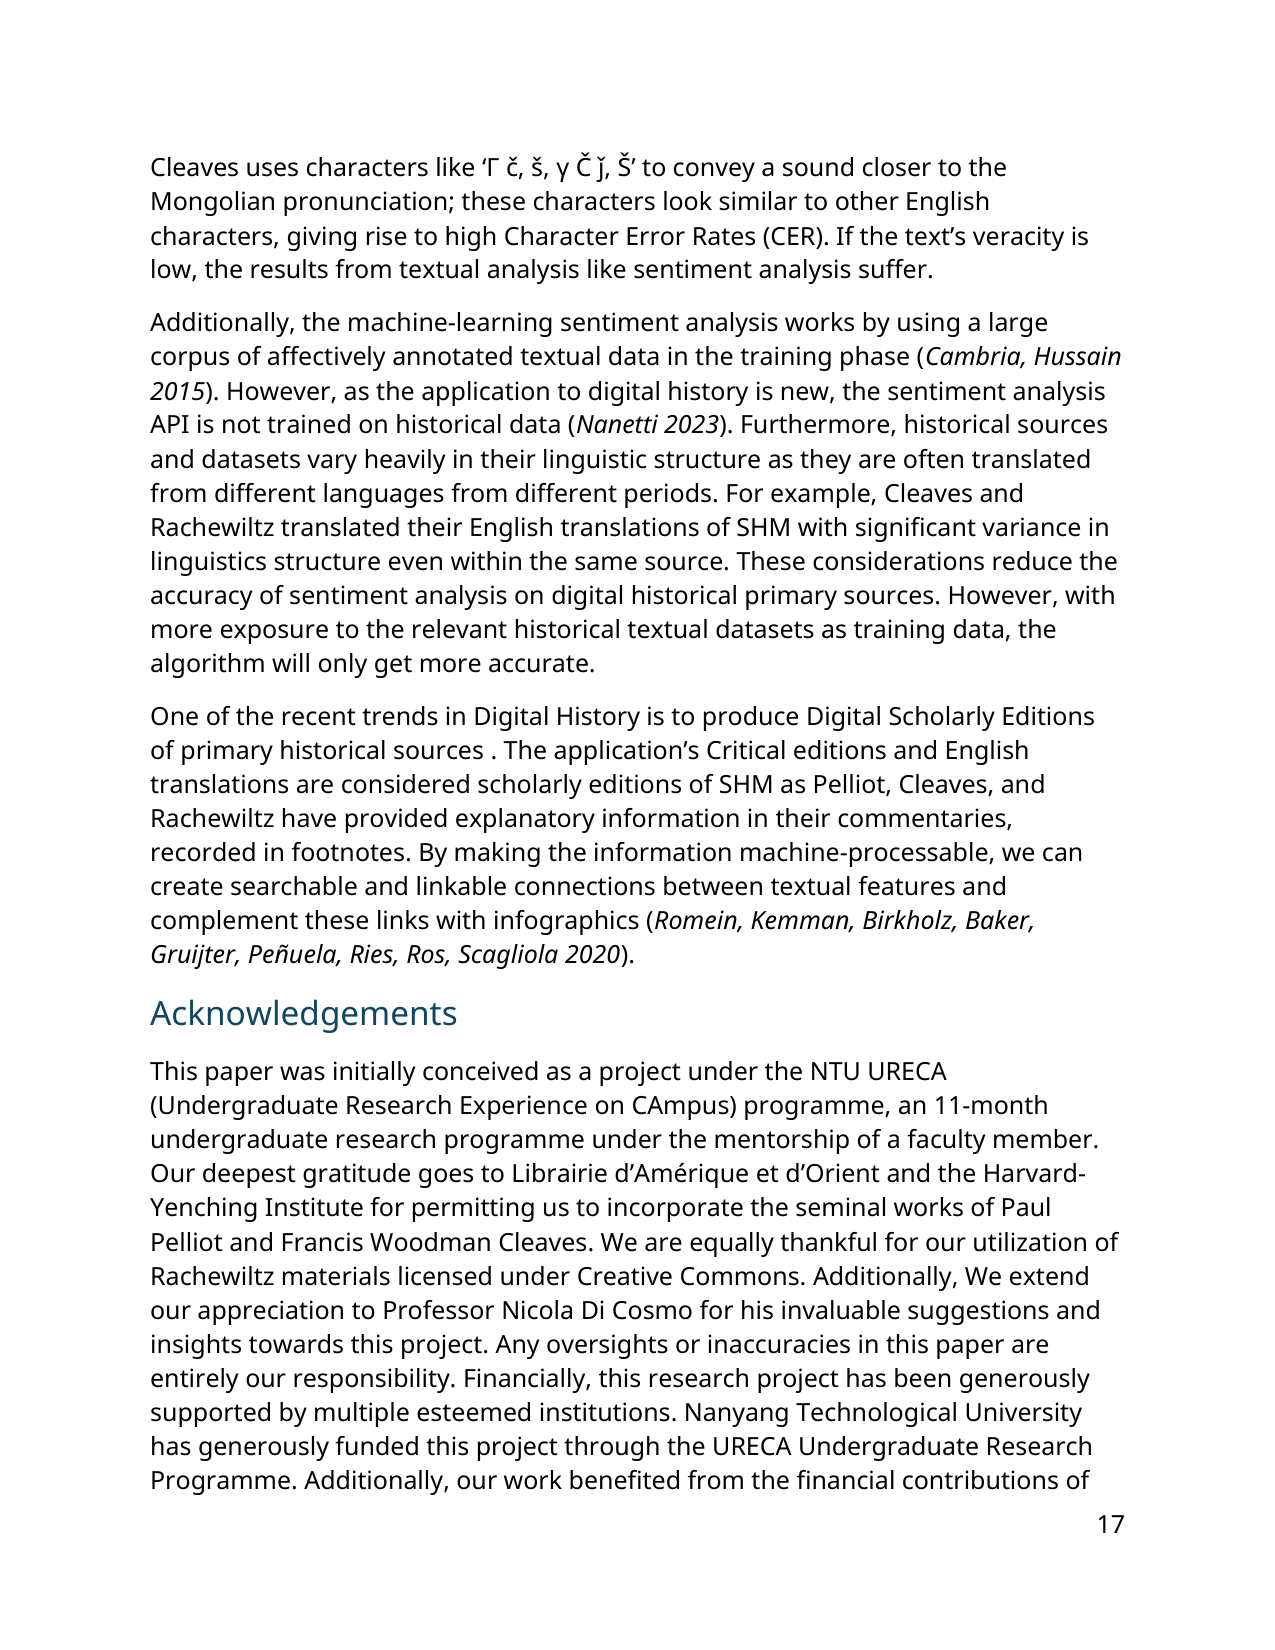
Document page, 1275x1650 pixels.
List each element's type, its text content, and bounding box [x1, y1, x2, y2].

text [150, 150, 1125, 286]
text Additionally, the machine-learning sentiment analysis works by using a large corpus of affectively annotated textual data in the training phase (Cambria, Hussain 2015). However, as the application to digital history is new, the sentiment analysis API is not trained on historical data (Nanetti 2023). Furthermore, historical sources and datasets vary heavily in their linguistic structure as they are often translated from different languages from different periods. For example, Cleaves and Rachewiltz translated their English translations of SHM with significant variance in linguistics structure even within the same source. These considerations reduce the accuracy of sentiment analysis on digital historical primary sources. However, with more exposure to the relevant historical textual datasets as training data, the algorithm will only get more accurate. [150, 305, 1125, 680]
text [150, 1054, 1125, 1497]
text One of the recent trends in Digital History is to produce Digital Scholarly Editions of primary historical sources . The application’s Critical editions and English translations are considered scholarly editions of SHM as Pelliot, Cleaves, and Rachewiltz have provided explanatory information in their commentaries, recorded in footnotes. By making the information machine-processable, we can create searchable and linkable connections between textual features and complement these links with infographics (Romein, Kemman, Birkholz, Baker, Gruijter, Peñuela, Ries, Ros, Scagliola 2020). [150, 698, 1125, 971]
subtitle Acknowledgements [150, 990, 1125, 1035]
